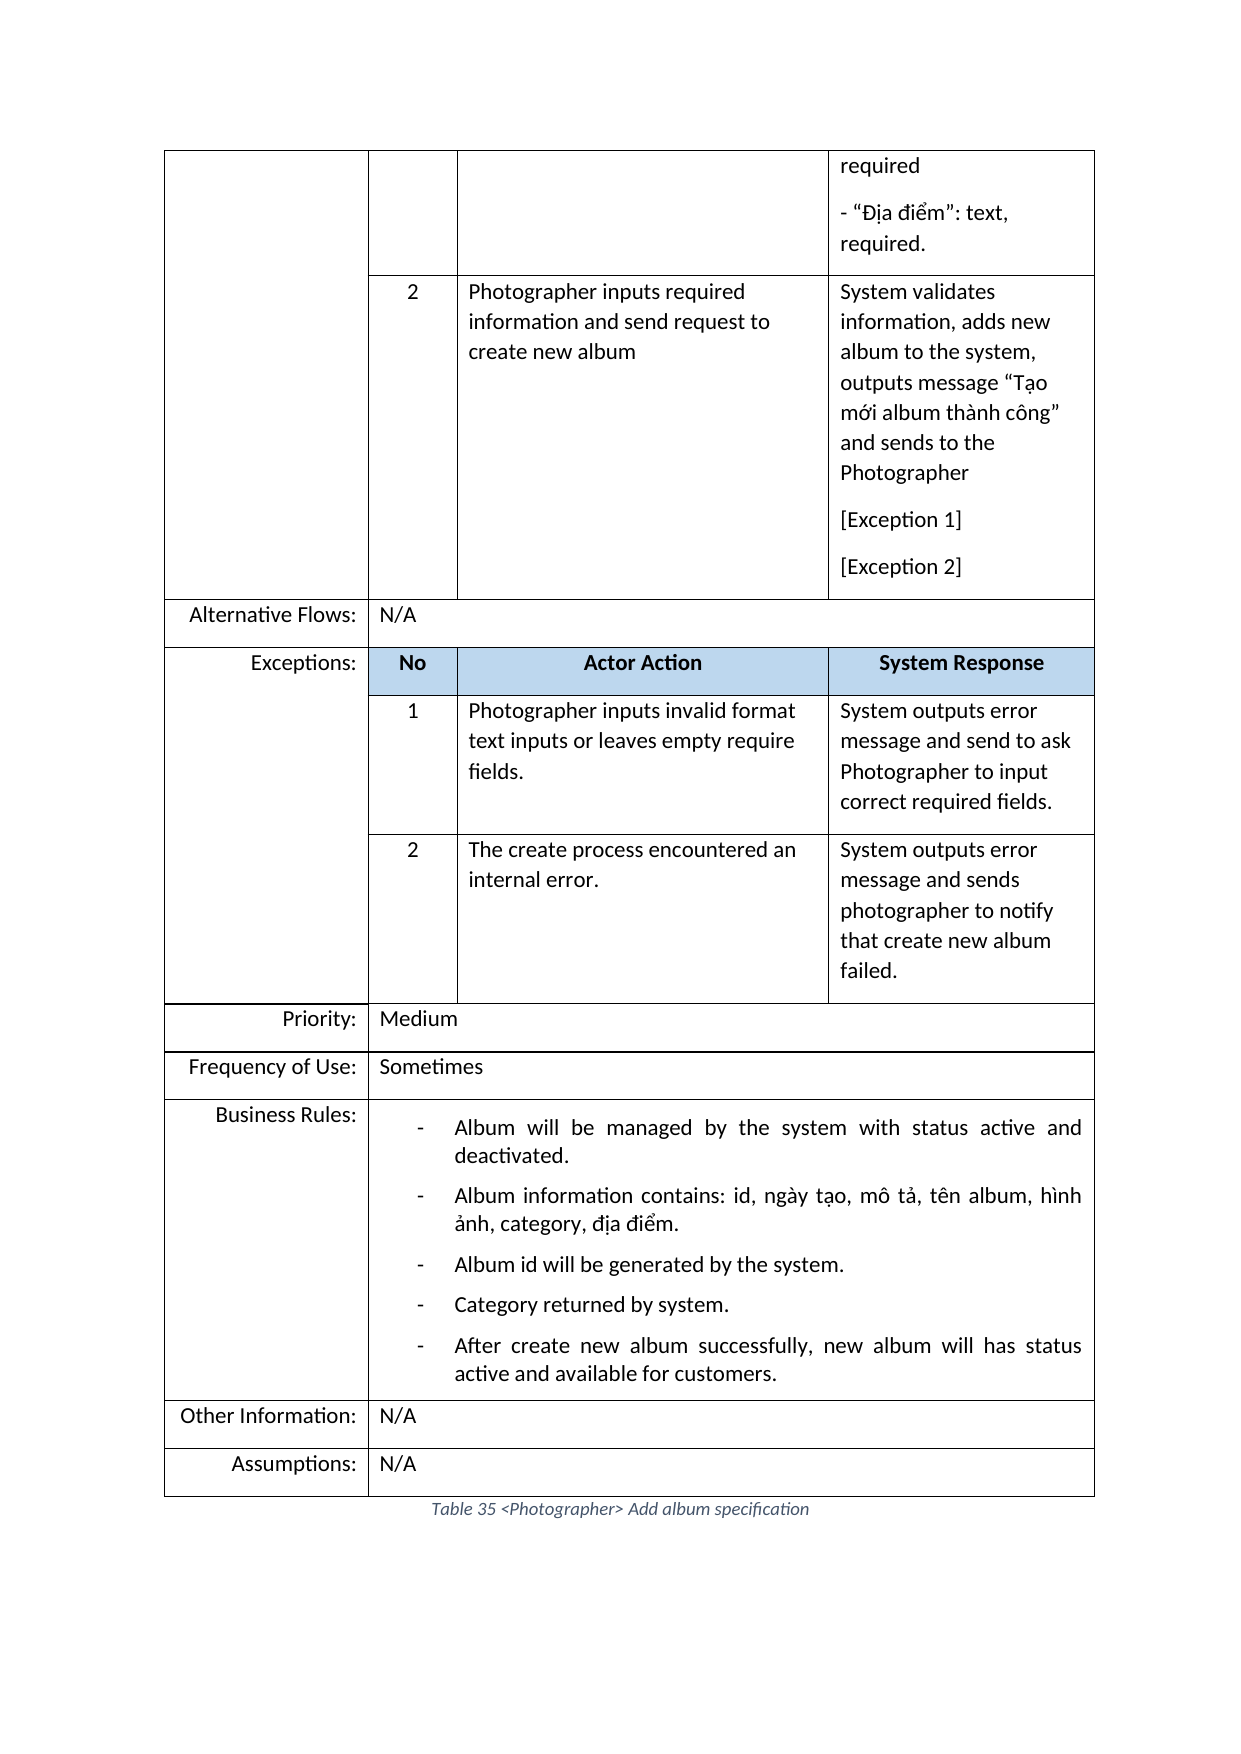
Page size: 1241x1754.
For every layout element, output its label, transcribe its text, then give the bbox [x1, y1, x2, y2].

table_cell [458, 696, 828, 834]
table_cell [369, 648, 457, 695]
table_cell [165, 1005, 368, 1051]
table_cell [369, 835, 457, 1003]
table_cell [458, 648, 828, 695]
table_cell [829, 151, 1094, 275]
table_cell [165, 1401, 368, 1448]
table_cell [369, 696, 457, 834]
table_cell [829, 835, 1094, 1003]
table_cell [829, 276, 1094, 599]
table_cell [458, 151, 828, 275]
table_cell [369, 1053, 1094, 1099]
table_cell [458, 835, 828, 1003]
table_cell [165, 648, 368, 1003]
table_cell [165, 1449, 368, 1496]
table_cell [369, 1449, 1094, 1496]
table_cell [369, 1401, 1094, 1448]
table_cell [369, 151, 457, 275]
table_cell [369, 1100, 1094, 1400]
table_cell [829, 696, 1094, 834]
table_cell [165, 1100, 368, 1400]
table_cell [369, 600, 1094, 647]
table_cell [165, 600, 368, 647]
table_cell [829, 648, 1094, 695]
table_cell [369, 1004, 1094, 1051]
text Table 35 <Photographer> Add album specification [150, 1497, 1093, 1520]
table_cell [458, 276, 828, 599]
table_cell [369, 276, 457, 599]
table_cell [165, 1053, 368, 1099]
